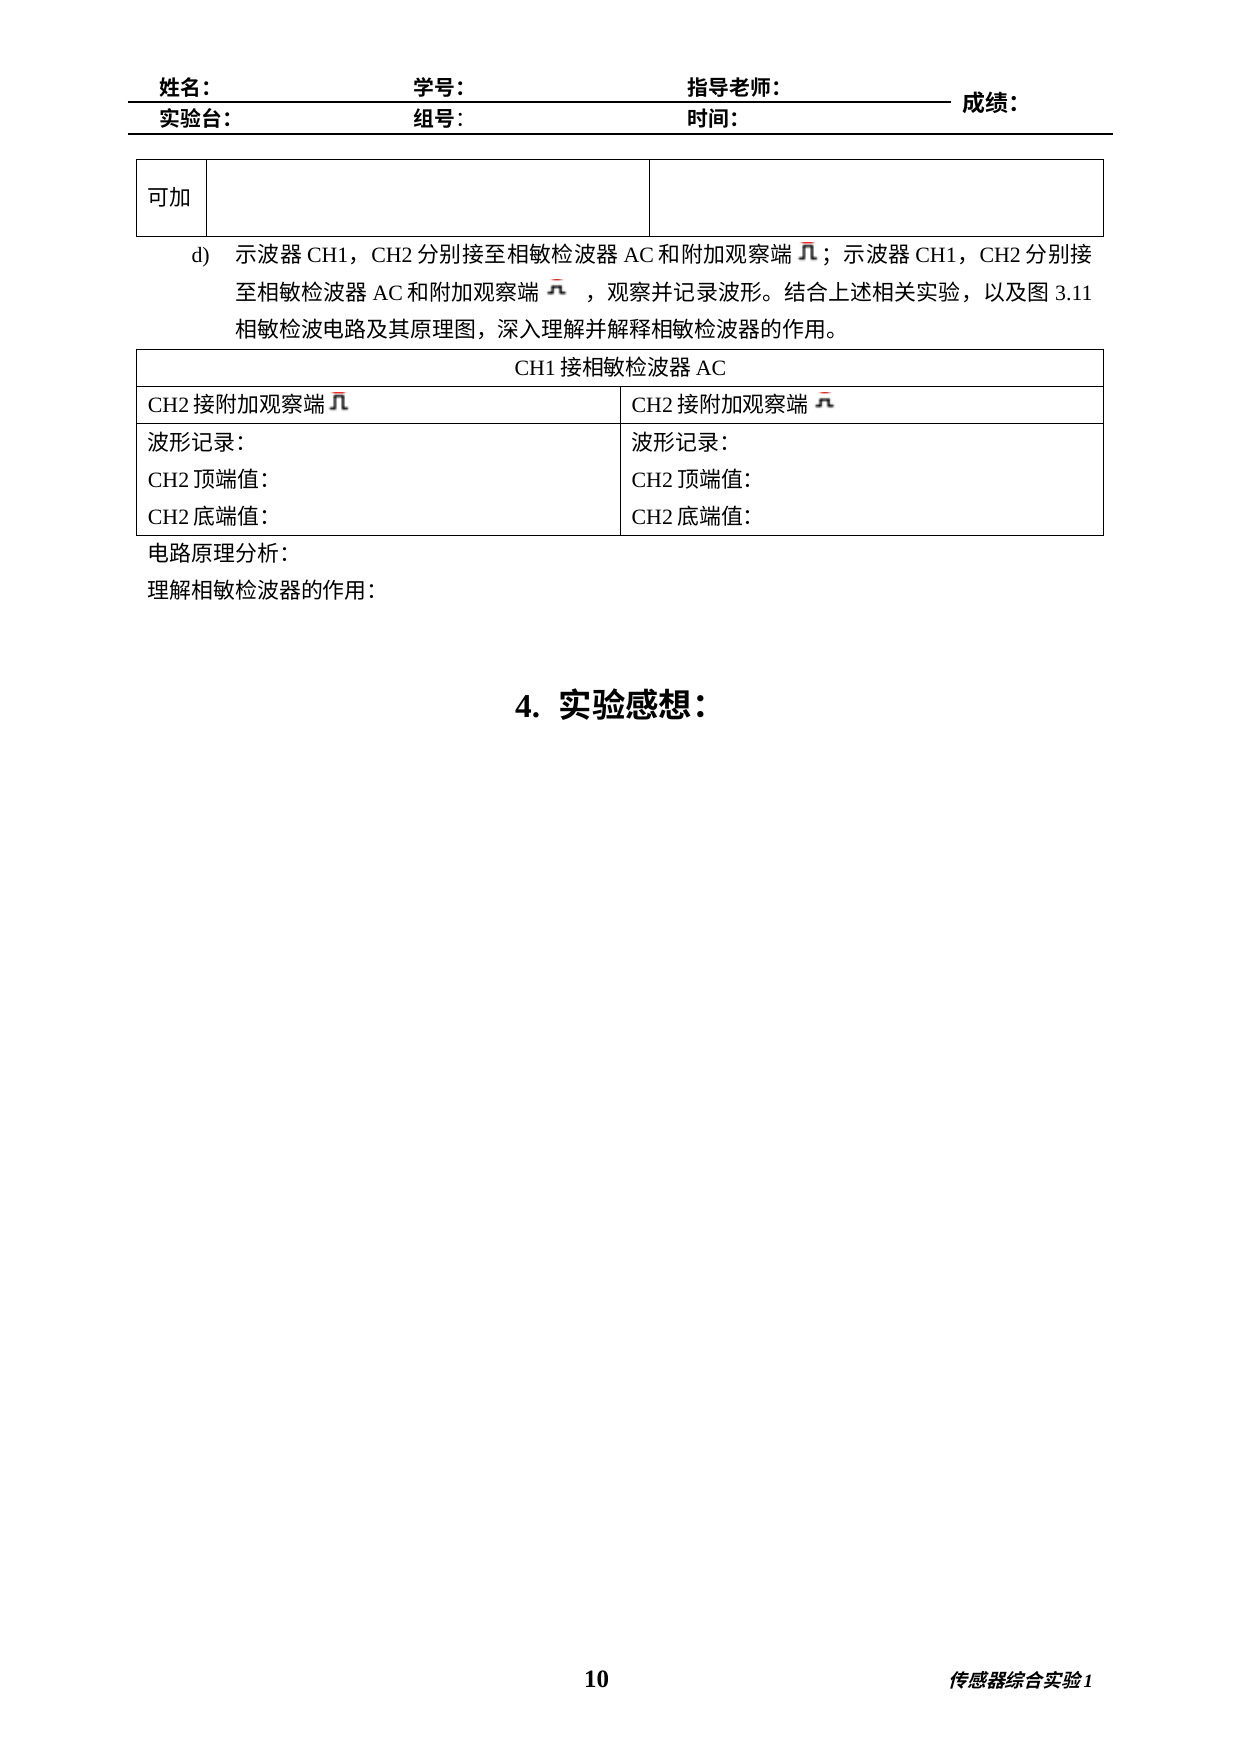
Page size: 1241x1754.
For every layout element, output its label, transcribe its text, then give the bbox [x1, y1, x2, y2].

subtitle 实验感想： [148, 671, 1092, 736]
table_cell 波形记录： CH2顶端值： CH2底端值： [137, 424, 620, 535]
table_header CH1接相敏检波器AC [137, 350, 1103, 386]
picture [540, 279, 586, 300]
text 理解相敏检波器的作用： [148, 573, 1092, 606]
table_cell [650, 160, 1103, 236]
table_cell CH2接附加观察端 [621, 387, 1103, 423]
table_cell CH2接附加观察端 [137, 387, 620, 423]
picture [793, 242, 822, 263]
picture [808, 392, 854, 413]
picture [324, 392, 353, 413]
table_cell [207, 160, 649, 236]
text 电路原理分析： [148, 536, 1092, 568]
table_cell 可加 [137, 160, 206, 236]
table_cell 波形记录： CH2顶端值： CH2底端值： [621, 424, 1103, 535]
